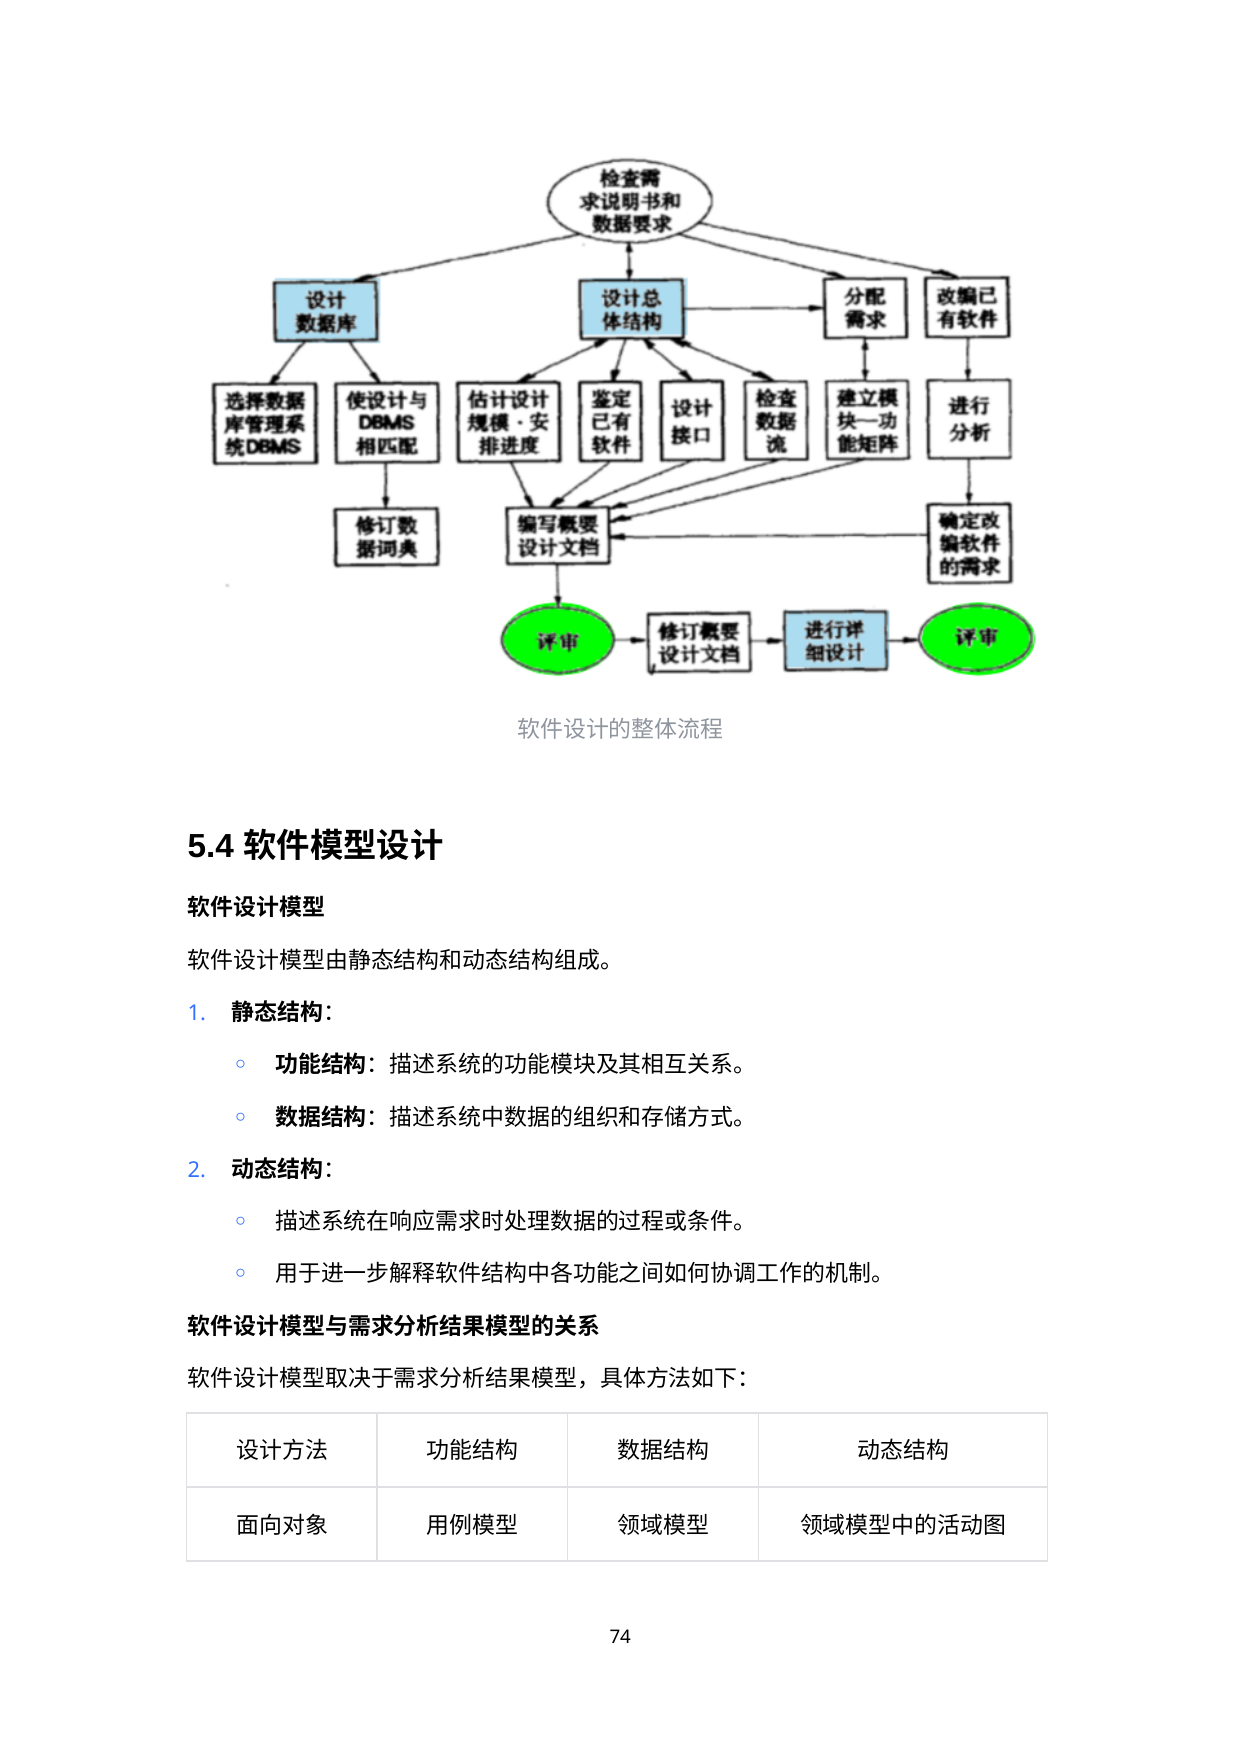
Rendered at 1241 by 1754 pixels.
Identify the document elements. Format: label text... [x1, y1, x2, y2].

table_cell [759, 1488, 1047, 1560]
text 软件设计的整体流程 [187, 711, 1053, 779]
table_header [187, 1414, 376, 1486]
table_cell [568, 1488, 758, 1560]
list 描述系统在响应需求时处理数据的过程或条件。 [235, 1203, 1053, 1236]
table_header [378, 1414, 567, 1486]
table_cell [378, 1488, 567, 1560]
text 5.4 软件模型设计 [187, 819, 1053, 867]
list 用于进一步解释软件结构中各功能之间如何协调工作的机制。 [235, 1255, 1053, 1288]
text 软件设计模型与需求分析结果模型的关系 [187, 1307, 1053, 1341]
list 数据结构：描述系统中数据的组织和存储方式。 [235, 1098, 1053, 1132]
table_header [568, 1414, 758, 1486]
text 软件设计模型由静态结构和动态结构组成。 [187, 941, 1053, 975]
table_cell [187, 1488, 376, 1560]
text 软件设计模型 [187, 889, 1053, 922]
picture [187, 150, 1050, 693]
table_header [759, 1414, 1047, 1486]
text 软件设计模型取决于需求分析结果模型，具体方法如下： [187, 1360, 1053, 1393]
list 静态结构： [187, 994, 1053, 1027]
list 动态结构： [187, 1151, 1053, 1184]
list 功能结构：描述系统的功能模块及其相互关系。 [235, 1046, 1053, 1079]
